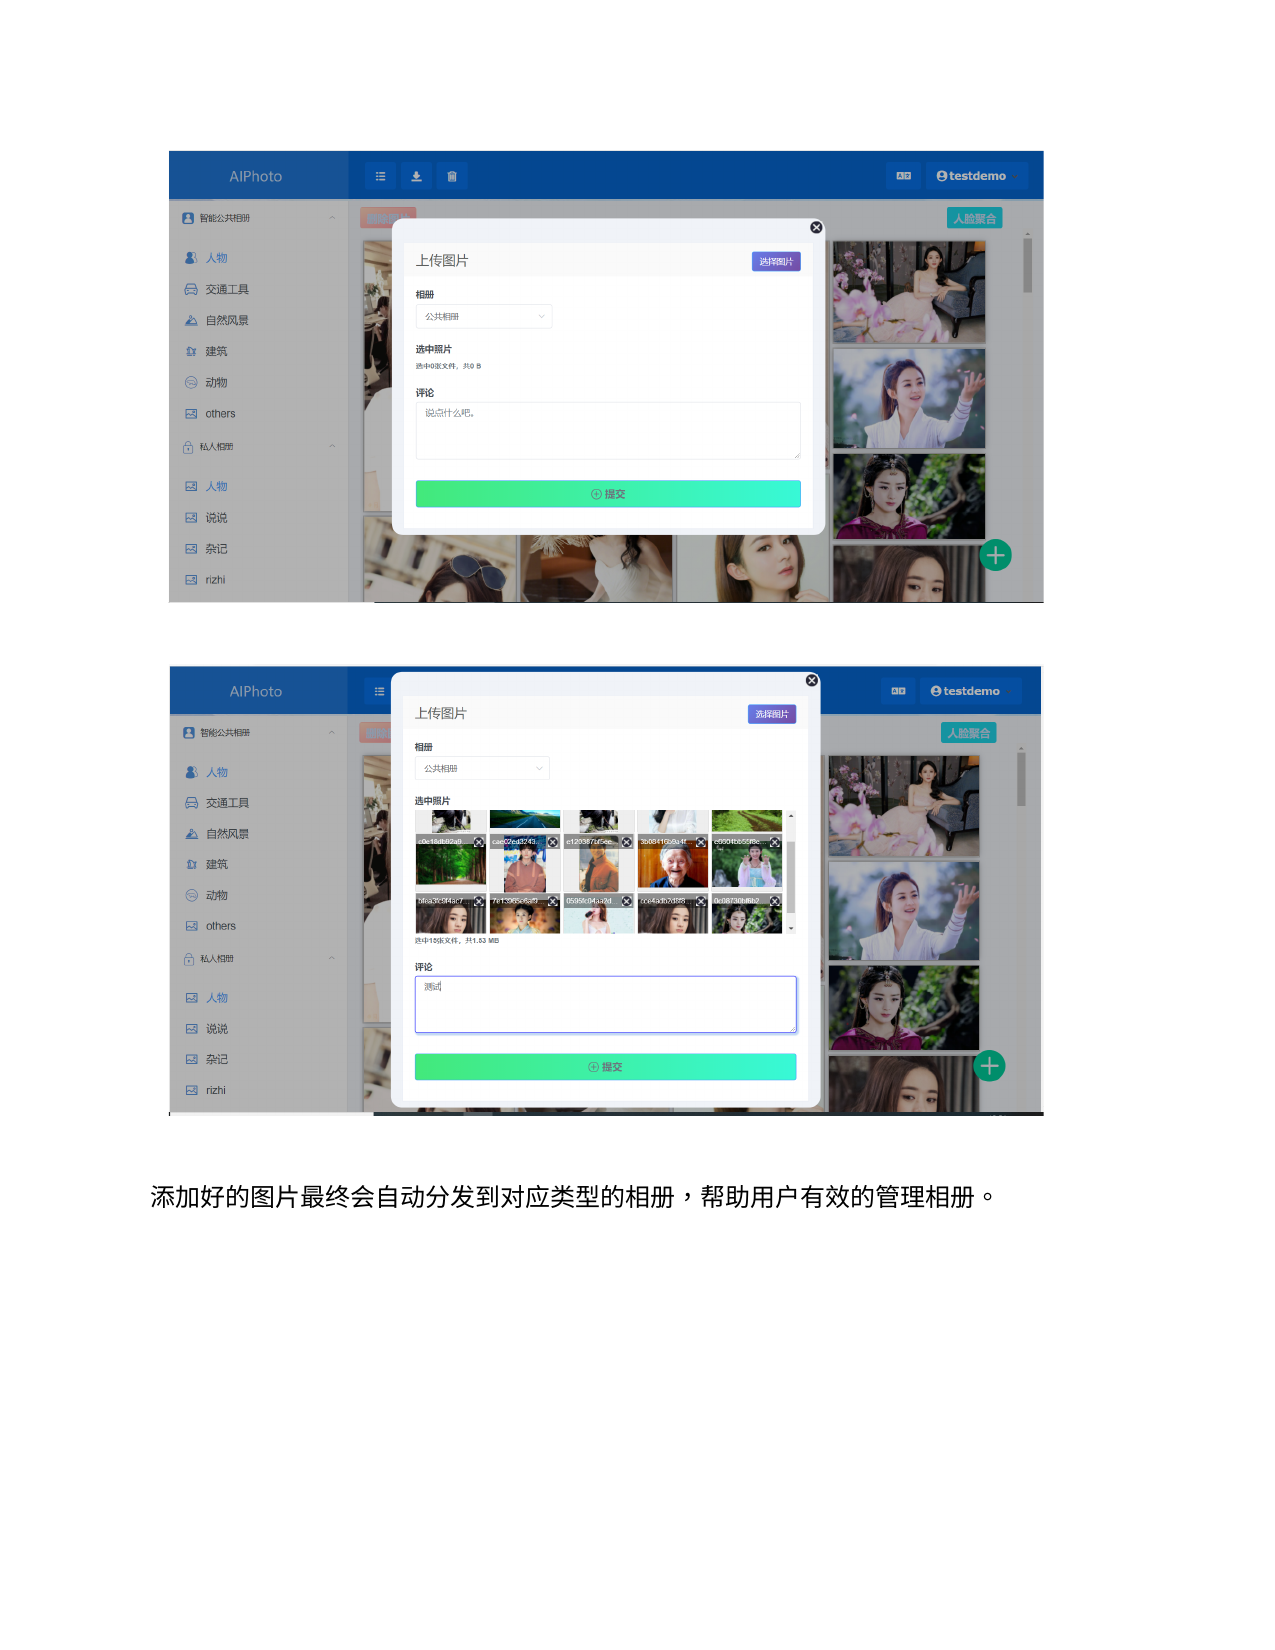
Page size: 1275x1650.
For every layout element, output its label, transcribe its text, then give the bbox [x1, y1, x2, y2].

picture [168, 664, 1044, 1116]
picture [168, 150, 1044, 603]
text 添加好的图片最终会自动分发到对应类型的相册，帮助用户有效的管理相册。 [150, 1184, 1125, 1213]
